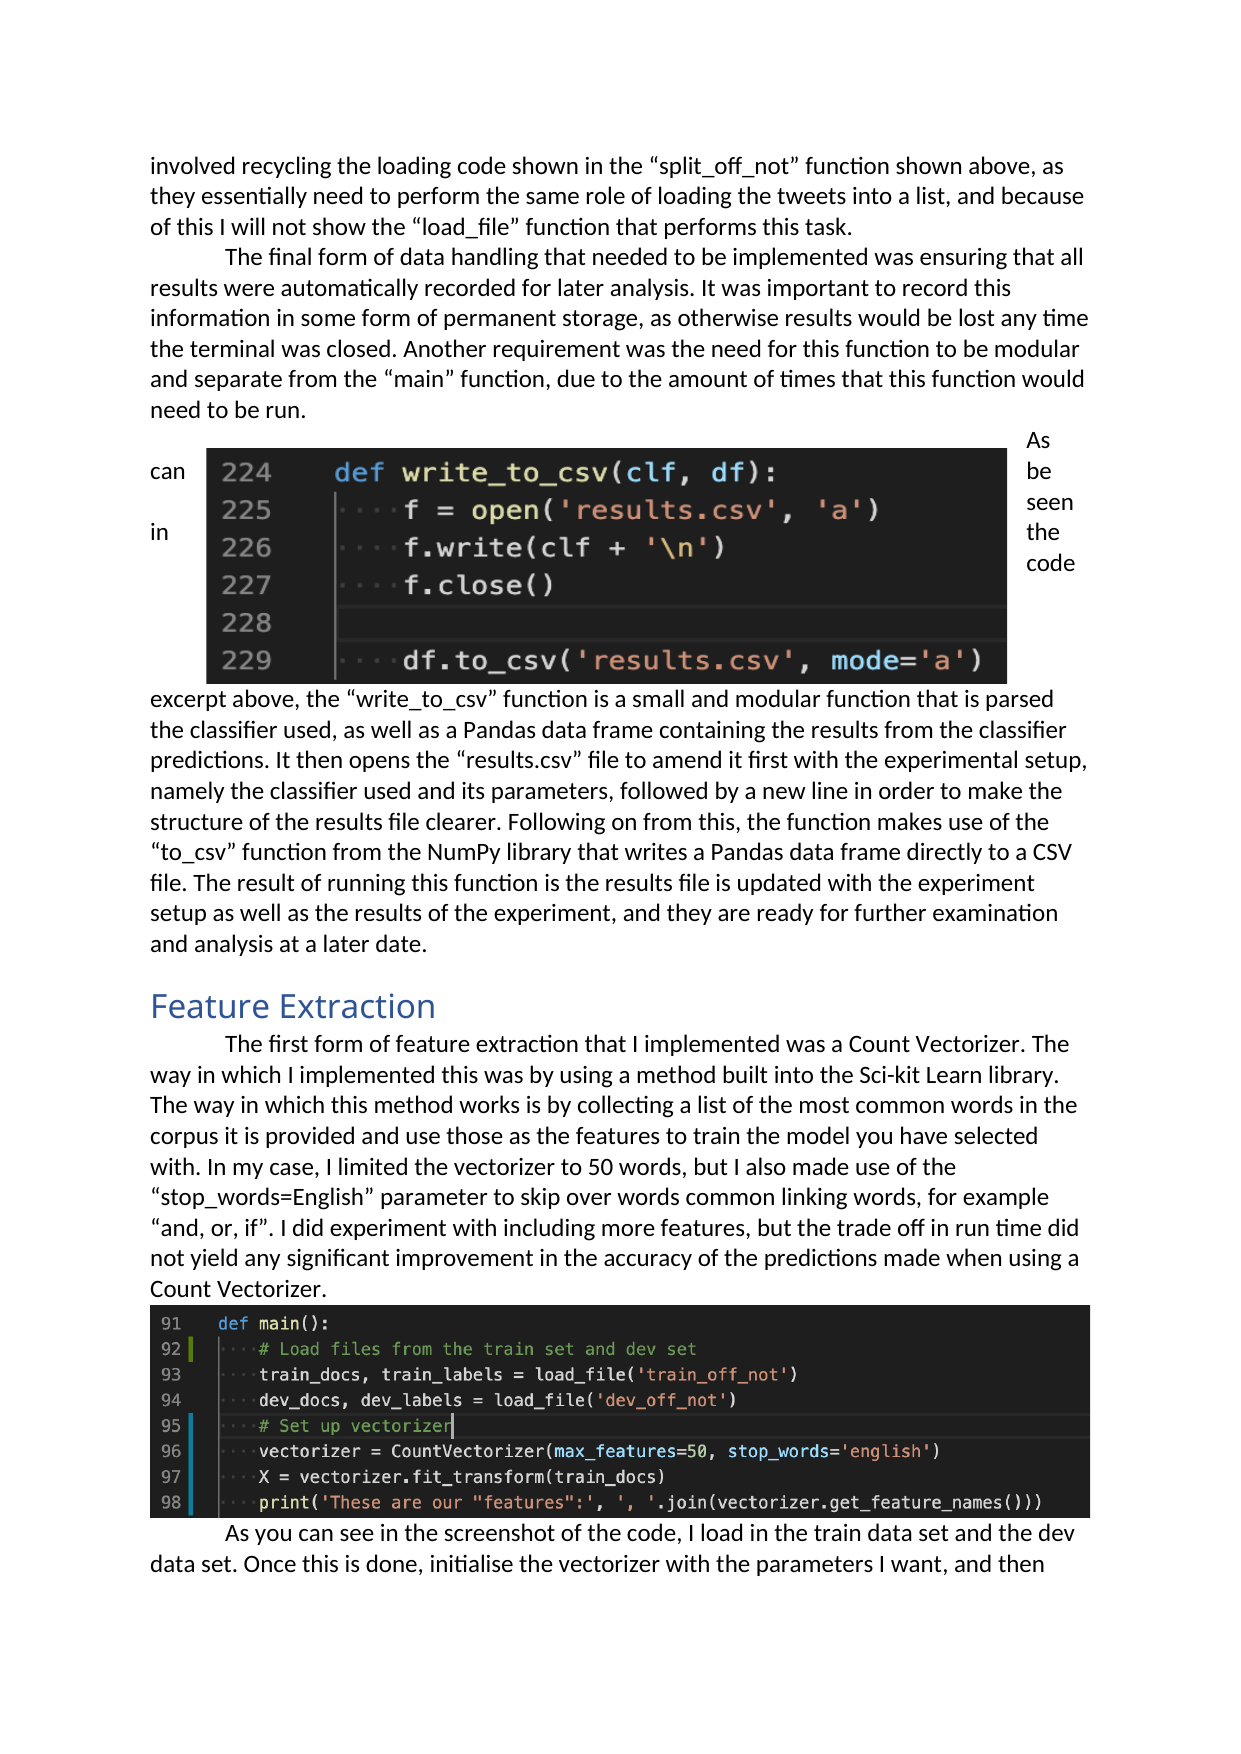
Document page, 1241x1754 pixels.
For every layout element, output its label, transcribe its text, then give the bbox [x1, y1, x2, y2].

text The first form of feature extraction that I implemented was a Count Vectorizer. The way in which I implemented this was by using a method built into the Sci-kit Learn library. The way in which this method works is by collecting a list of the most common words in the corpus it is provided and use those as the features to train the model you have selected with. In my case, I limited the vectorizer to 50 words, but I also made use of the “stop_words=English” parameter to skip over words common linking words, for example “and, or, if”. I did experiment with including more features, but the trade off in run time did not yield any significant improvement in the accuracy of the predictions made when using a Count Vectorizer. [150, 1029, 1090, 1303]
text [150, 150, 1090, 242]
subtitle Feature Extraction [150, 983, 1090, 1029]
text The final form of data handling that needed to be implemented was ensuring that all results were automatically recorded for later analysis. It was important to record this information in some form of permanent storage, as otherwise results would be lost any time the terminal was closed. Another requirement was the need for this function to be modular and separate from the “main” function, due to the amount of times that this function would need to be run. [150, 242, 1090, 425]
picture [150, 1305, 1091, 1518]
picture [206, 448, 1008, 684]
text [150, 1518, 1090, 1578]
